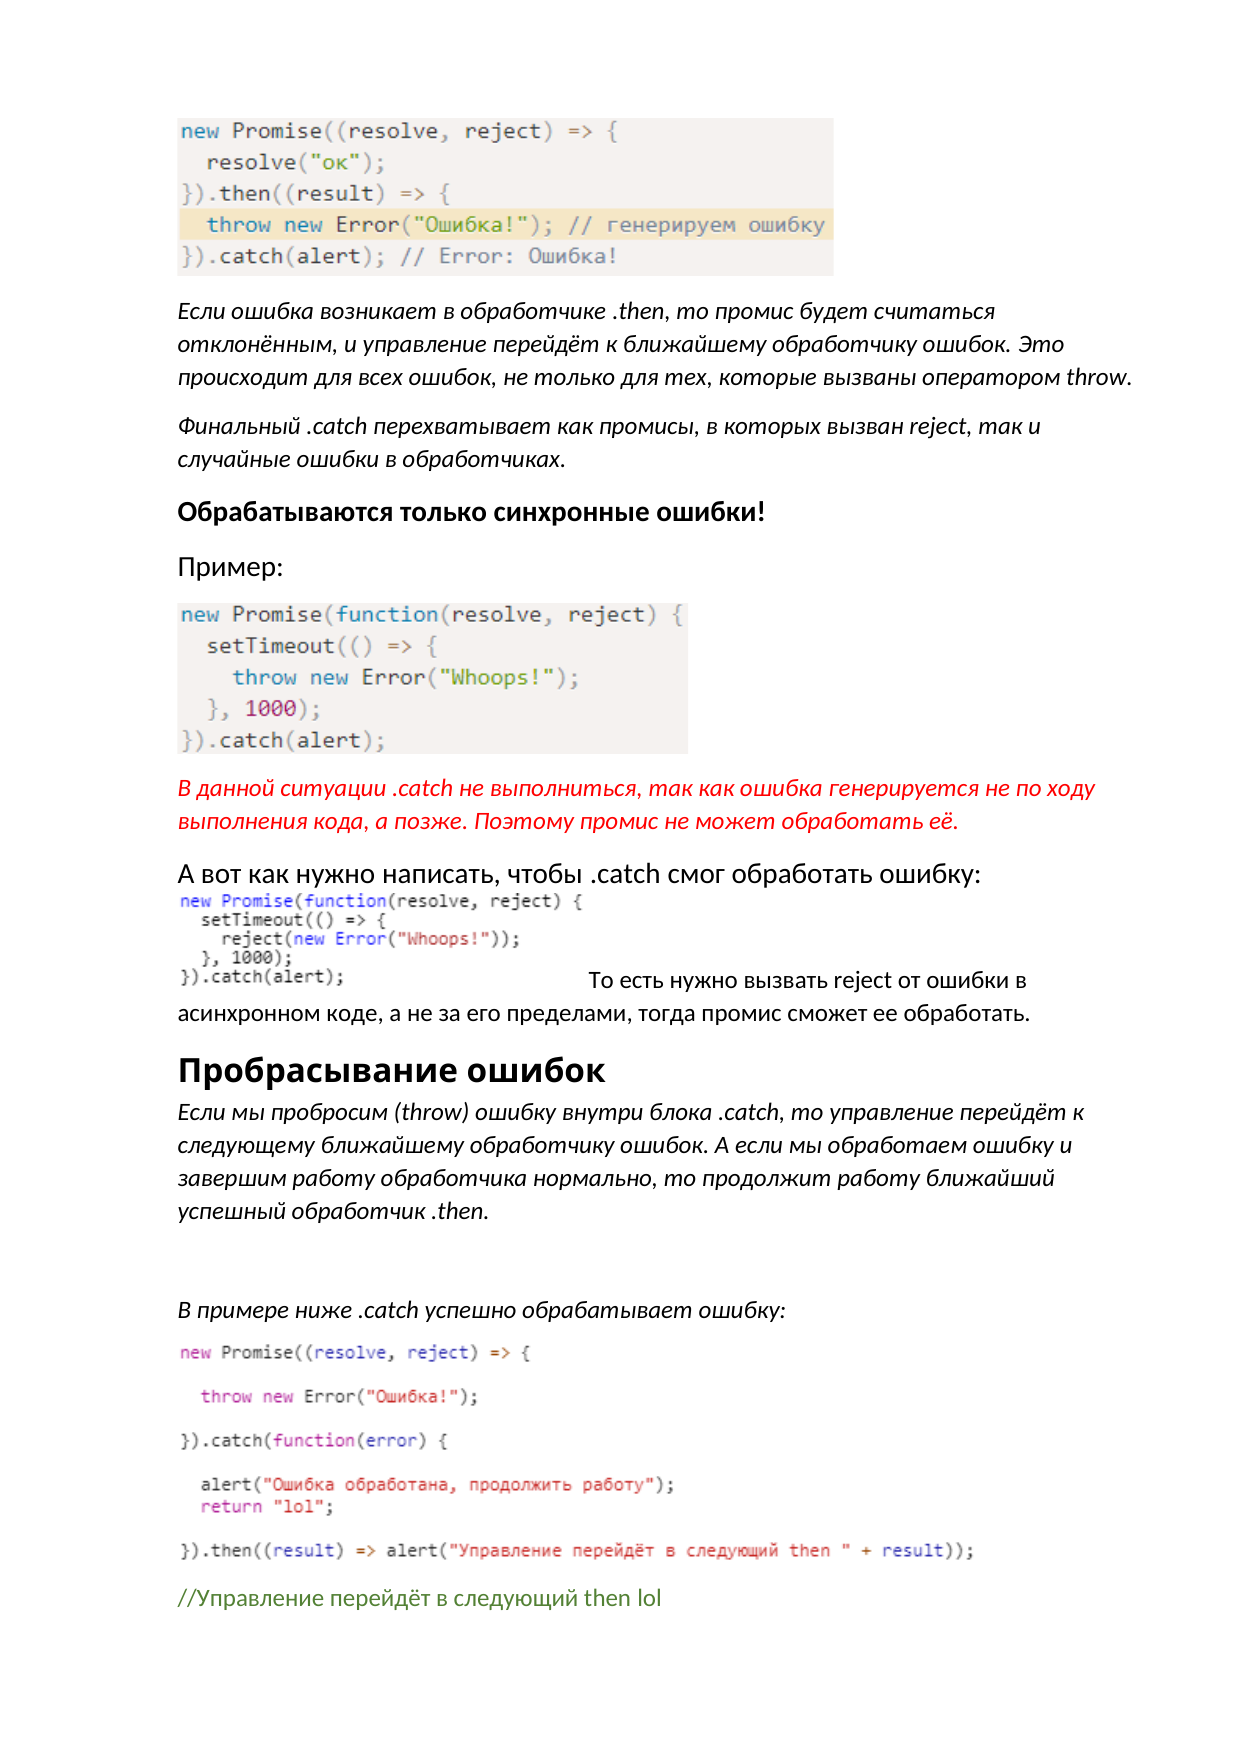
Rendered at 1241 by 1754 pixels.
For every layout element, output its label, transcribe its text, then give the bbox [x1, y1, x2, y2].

text В данной ситуации .catch не выполниться, так как ошибка генерируется не по ходу выполнения кода, а позже. Поэтому промис не может обработать её. [177, 773, 1152, 836]
text Финальный .catch перехватывает как промисы, в которых вызван reject, так и случайные ошибки в обработчиках. [177, 410, 1152, 474]
picture [177, 603, 689, 754]
picture [177, 1343, 978, 1563]
subtitle Пробрасывание ошибок [177, 1047, 1152, 1092]
text В примере ниже .catch успешно обрабатывает ошибку: [177, 1294, 1152, 1324]
text Если мы пробросим (throw) ошибку внутри блока .catch, то управление перейдёт к следующему ближайшему обработчику ошибок. А если мы обработаем ошибку и завершим работу обработчика нормально, то продолжит работу ближайший успешный обработчик .then. [177, 1096, 1152, 1225]
text Пример: [177, 548, 1152, 584]
text Обрабатываются только синхронные ошибки! [177, 493, 1152, 528]
text А вот как нужно написать, чтобы .catch смог обработать ошибку: То есть нужно вызвать reject от ошибки в асинхронном коде, а не за его пределами, тогда промис сможет ее обработать. [177, 855, 1152, 1028]
text Если ошибка возникает в обработчике .then, то промис будет считаться отклонённым, и управление перейдёт к ближайшему обработчику ошибок. Это происходит для всех ошибок, не только для тех, которые вызваны оператором throw. [177, 295, 1152, 391]
picture [177, 893, 589, 989]
picture [177, 118, 834, 276]
text //Управление перейдёт в следующий then lol [177, 1582, 1152, 1612]
